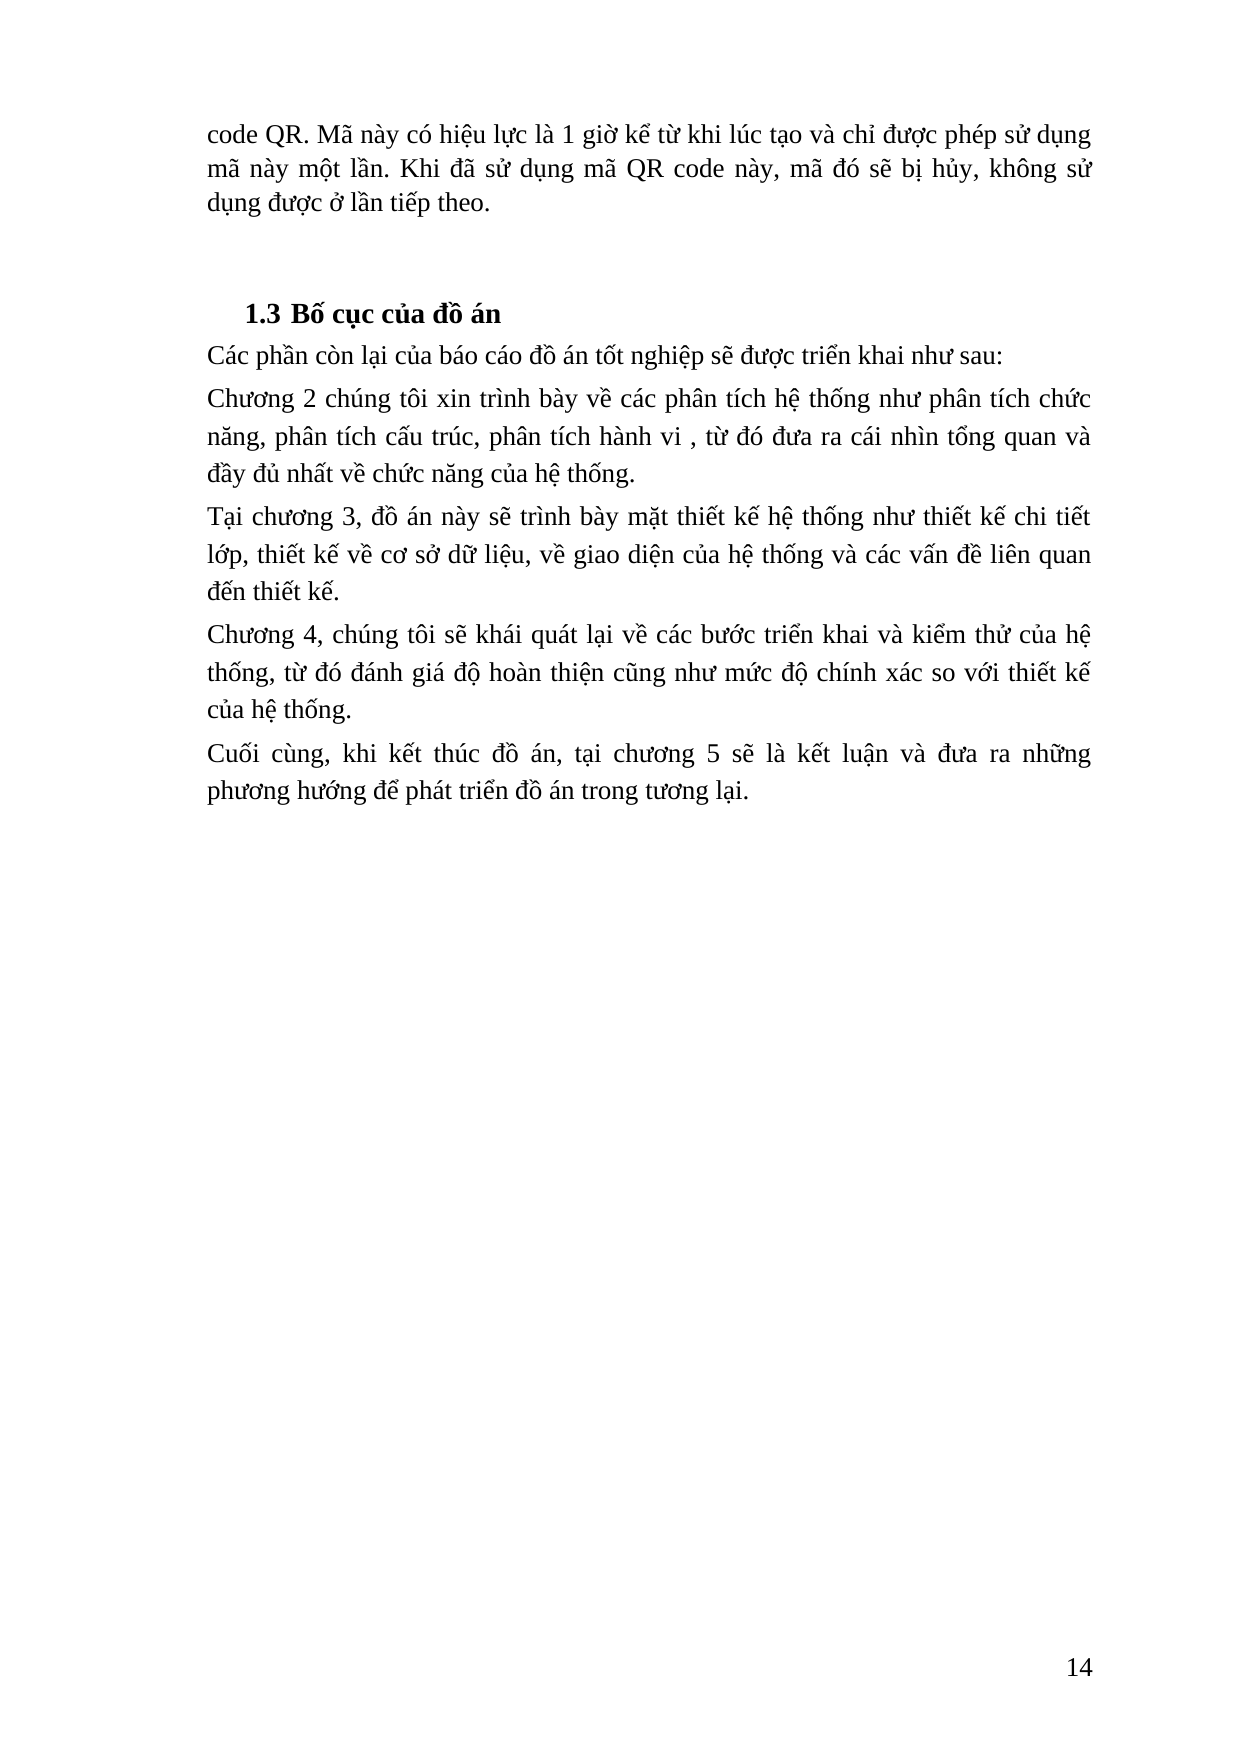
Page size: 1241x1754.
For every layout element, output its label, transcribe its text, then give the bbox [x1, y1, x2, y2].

text Các phần còn lại của báo cáo đồ án tốt nghiệp sẽ được triển khai như sau: [207, 339, 1092, 370]
text Chương 2 chúng tôi xin trình bày về các phân tích hệ thống như phân tích chức năng, phân tích cấu trúc, phân tích hành vi , từ đó đưa ra cái nhìn tổng quan và đầy đủ nhất về chức năng của hệ thống. [207, 382, 1092, 488]
list Bố cục của đồ án [244, 296, 1092, 330]
text Chương 4, chúng tôi sẽ khái quát lại về các bước triển khai và kiểm thử của hệ thống, từ đó đánh giá độ hoàn thiện cũng như mức độ chính xác so với thiết kế của hệ thống. [207, 619, 1092, 724]
text Cuối cùng, khi kết thúc đồ án, tại chương 5 sẽ là kết luận và đưa ra những phương hướng để phát triển đồ án trong tương lại. [207, 737, 1092, 805]
text Tại chương 3, đồ án này sẽ trình bày mặt thiết kế hệ thống như thiết kế chi tiết lớp, thiết kế về cơ sở dữ liệu, về giao diện của hệ thống và các vấn đề liên quan đến thiết kế. [207, 501, 1092, 606]
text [207, 118, 1092, 218]
